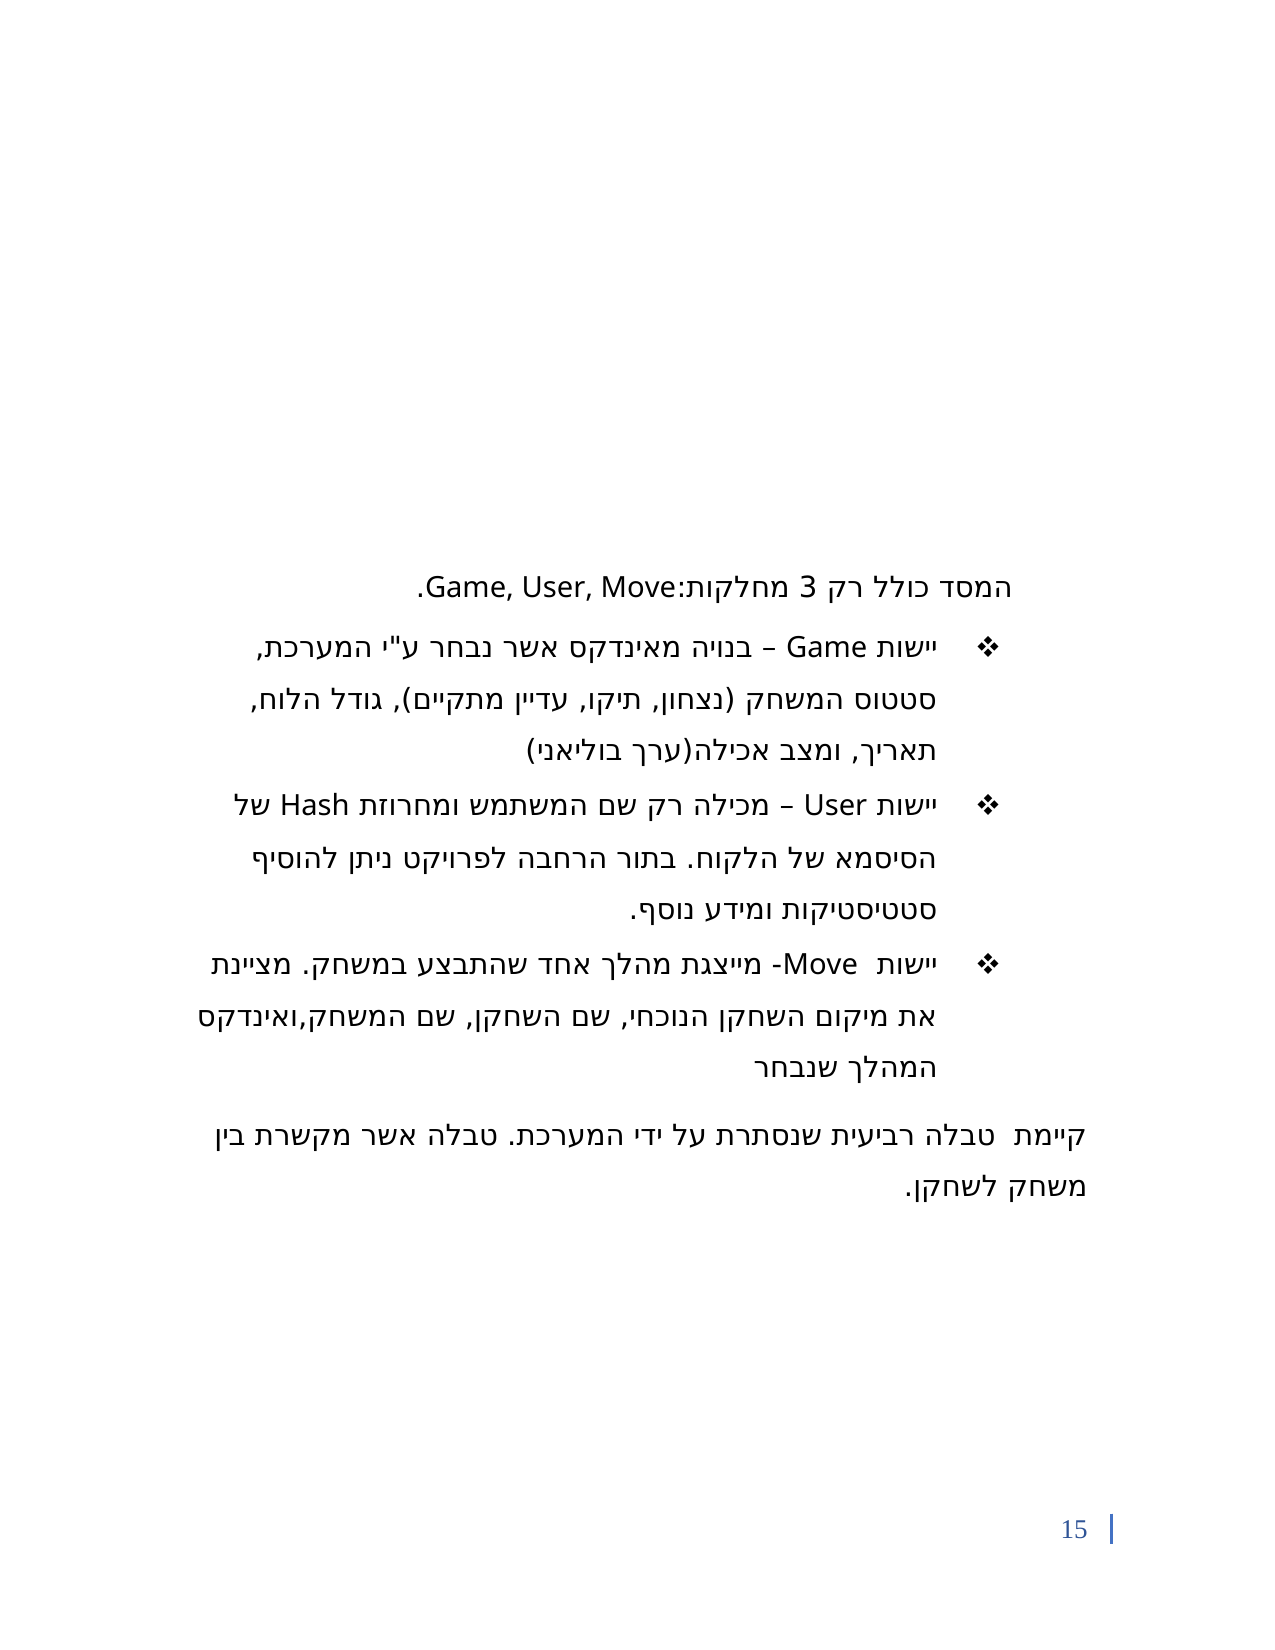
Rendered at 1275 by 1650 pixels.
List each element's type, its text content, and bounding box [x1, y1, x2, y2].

text קיימת טבלה רביעית שנסתרת על ידי המערכת. טבלה אשר מקשרת בין משחק לשחקן. [187, 1118, 1087, 1203]
list יישות Move- מייצגת מהלך אחד שהתבצע במשחק. מציינת את מיקום השחקן הנוכחי, שם השחקן, שם המשחק,ואינדקס המהלך שנבחר [187, 943, 975, 1084]
list יישות Game – בנויה מאינדקס אשר נבחר ע"י המערכת, סטטוס המשחק (נצחון, תיקו, עדיין מתקיים), גודל הלוח, תאריך, ומצב אכילה(ערך בוליאני) [187, 626, 975, 767]
list המסד כולל רק 3 מחלקות:Game, User, Move. [187, 566, 1012, 606]
list יישות User – מכילה רק שם המשתמש ומחרוזת Hash של הסיסמא של הלקוח. בתור הרחבה לפרויקט ניתן להוסיף סטטיסטיקות ומידע נוסף. [187, 784, 975, 926]
